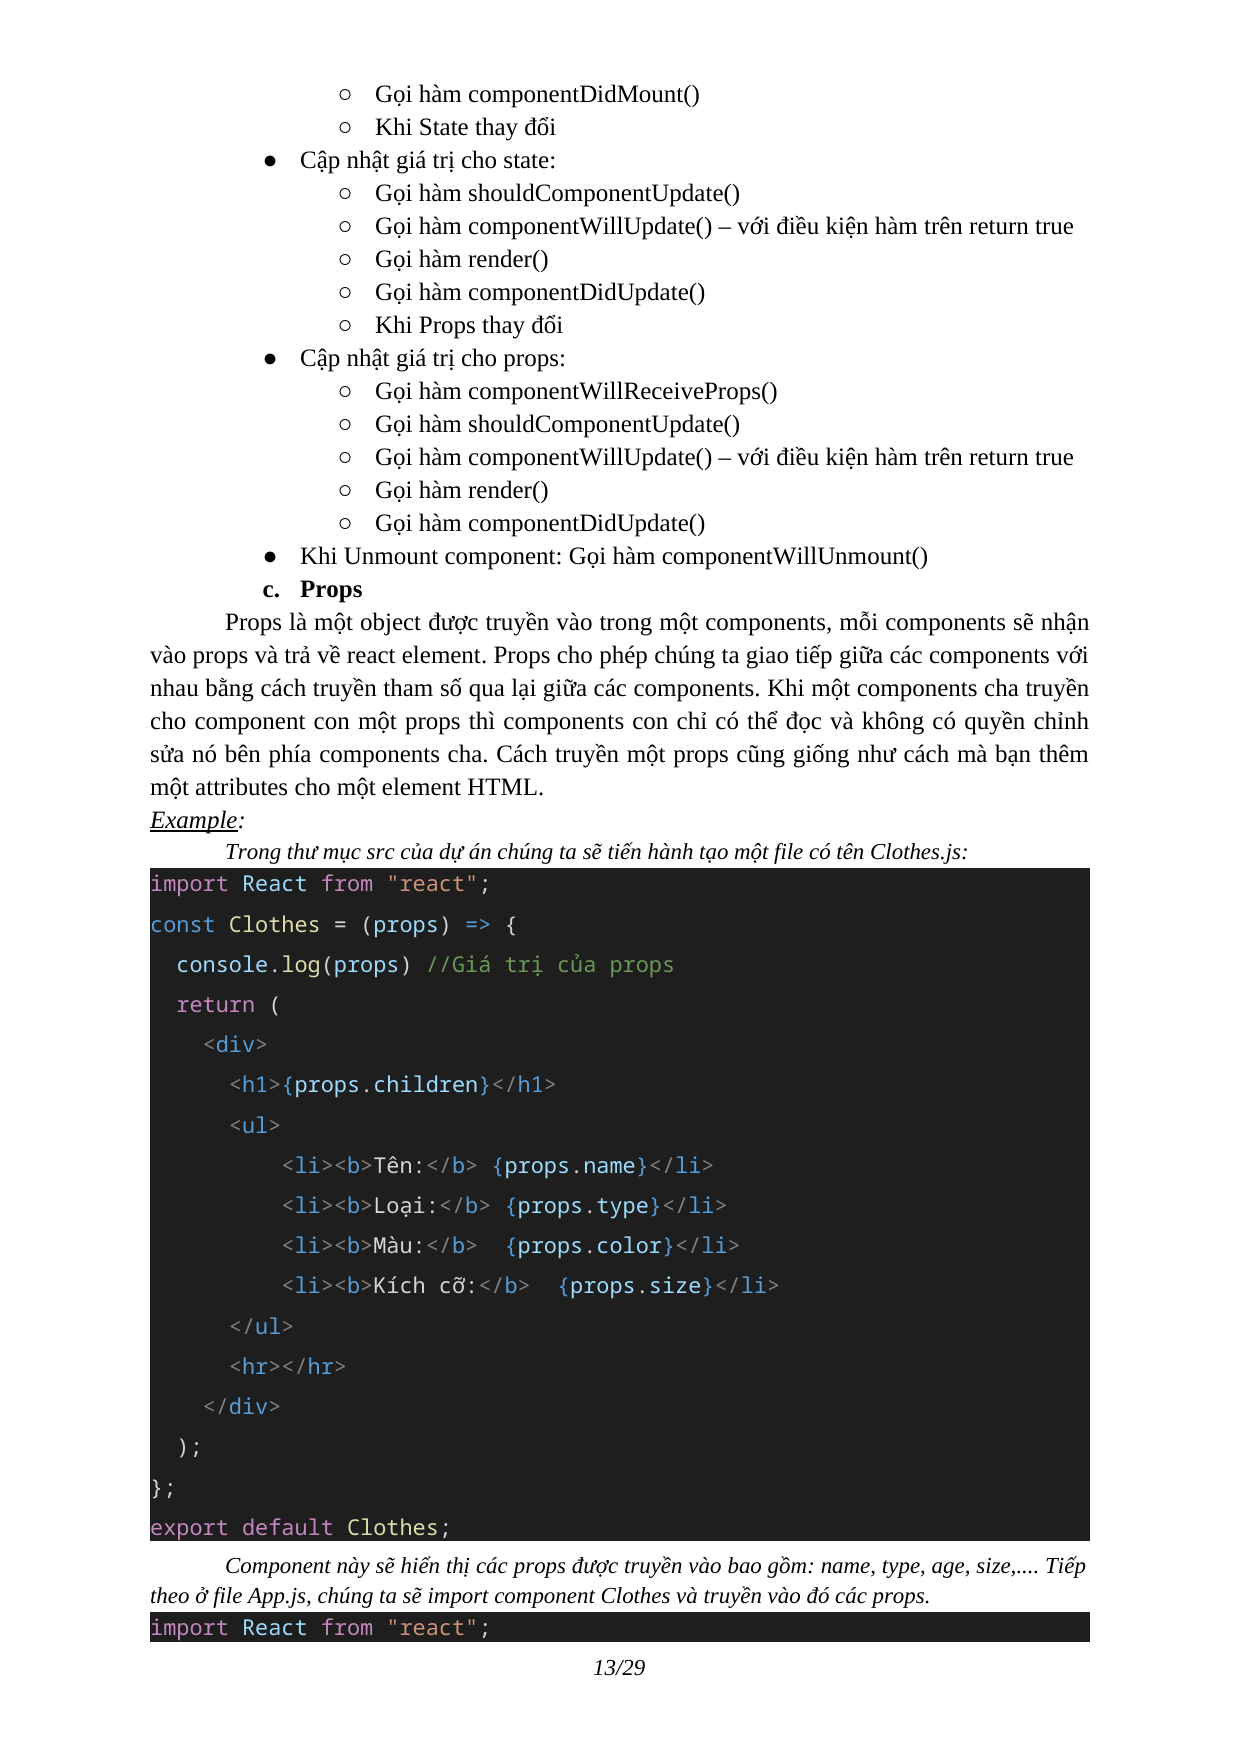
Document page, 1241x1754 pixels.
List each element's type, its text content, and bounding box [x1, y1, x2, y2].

text console.log(props) //Giá trị của props [150, 949, 1090, 978]
text <h1>{props.children}</h1> [150, 1069, 1090, 1099]
text Component này sẽ hiển thị các props được truyền vào bao gồm: name, type, age, size,.... Tiếp theo ở file App.js, chúng ta sẽ import component Clothes và truyền vào đó các props. [150, 1552, 1090, 1608]
subtitle Props [262, 574, 1090, 603]
text import React from "react"; [150, 868, 1090, 898]
text <div> [150, 1029, 1090, 1059]
text ); [150, 1431, 1090, 1461]
text </ul> [150, 1311, 1090, 1340]
text <li><b>Loại:</b> {props.type}</li> [150, 1190, 1090, 1220]
list Gọi hàm shouldComponentUpdate() [337, 178, 1090, 206]
list Gọi hàm render() [337, 475, 1090, 504]
list Gọi hàm shouldComponentUpdate() [337, 409, 1090, 438]
list Cập nhật giá trị cho props: [262, 343, 1090, 372]
text Props là một object được truyền vào trong một components, mỗi components sẽ nhận vào props và trả về react element. Props cho phép chúng ta giao tiếp giữa các components với nhau bằng cách truyền tham số qua lại giữa các components. Khi một components cha truyền cho component con một props thì components con chỉ có thể đọc và không có quyền chỉnh sửa nó bên phía components cha. Cách truyền một props cũng giống như cách mà bạn thêm một attributes cho một element HTML. [150, 607, 1090, 801]
text <ul> [150, 1109, 1090, 1139]
list Khi State thay đổi [337, 112, 1090, 140]
text Trong thư mục src của dự án chúng ta sẽ tiến hành tạo một file có tên Clothes.js: [150, 838, 1090, 864]
text </div> [150, 1391, 1090, 1421]
text Example: [150, 805, 1090, 834]
text <hr></hr> [150, 1351, 1090, 1381]
list Cập nhật giá trị cho state: [262, 145, 1090, 173]
text return ( [150, 989, 1090, 1019]
text <li><b>Tên:</b> {props.name}</li> [150, 1150, 1090, 1179]
list Gọi hàm componentWillUpdate() – với điều kiện hàm trên return true [337, 442, 1090, 471]
text <li><b>Kích cỡ:</b> {props.size}</li> [150, 1270, 1090, 1300]
text import React from "react"; [150, 1612, 1090, 1642]
list Gọi hàm componentDidUpdate() [337, 508, 1090, 537]
text <li><b>Màu:</b> {props.color}</li> [150, 1230, 1090, 1260]
text const Clothes = (props) => { [150, 908, 1090, 938]
list Khi Props thay đổi [337, 310, 1090, 338]
text }; [150, 1471, 1090, 1501]
text export default Clothes; [150, 1512, 1090, 1541]
list Khi Unmount component: Gọi hàm componentWillUnmount() [262, 541, 1090, 570]
list Gọi hàm componentDidMount() [337, 79, 1090, 107]
list Gọi hàm render() [337, 244, 1090, 272]
list Gọi hàm componentWillReceiveProps() [337, 376, 1090, 404]
list Gọi hàm componentWillUpdate() – với điều kiện hàm trên return true [337, 211, 1090, 239]
list Gọi hàm componentDidUpdate() [337, 277, 1090, 306]
